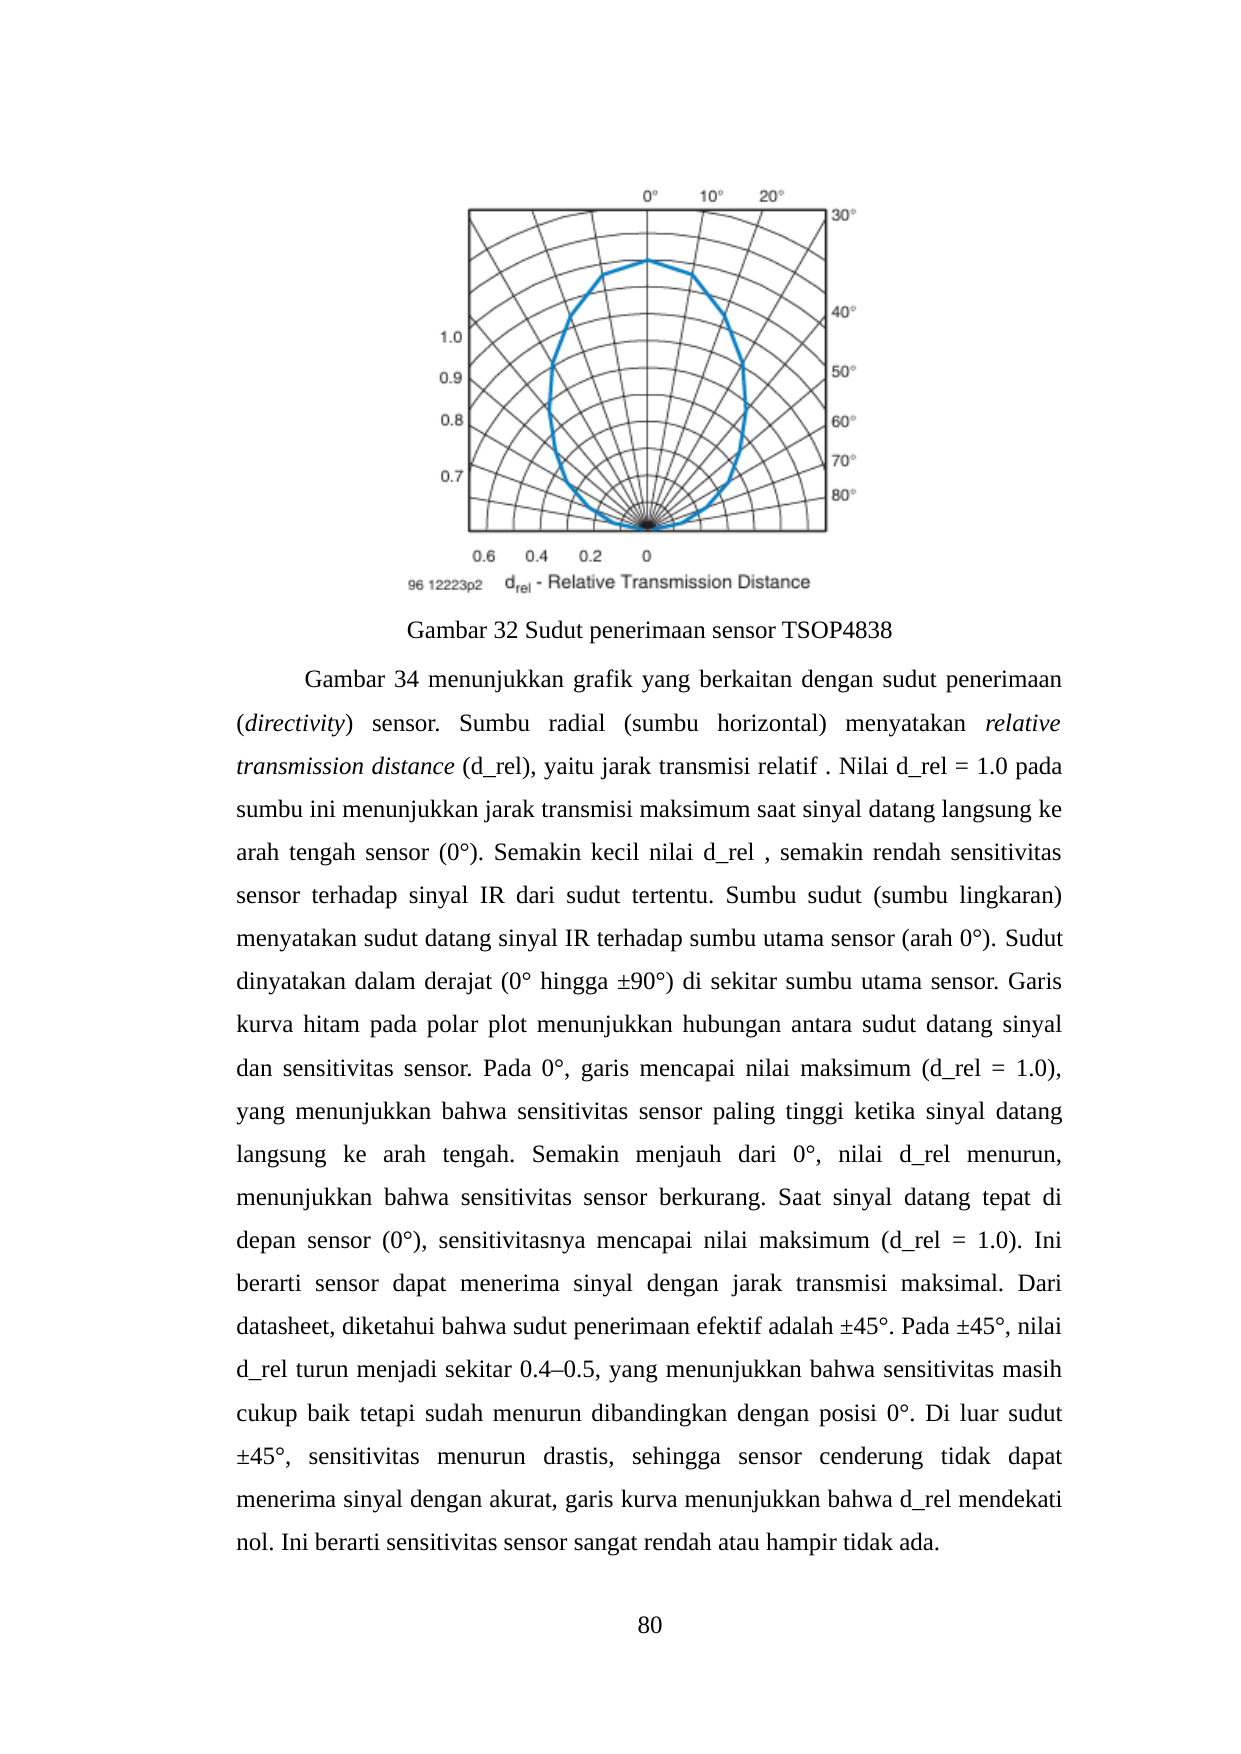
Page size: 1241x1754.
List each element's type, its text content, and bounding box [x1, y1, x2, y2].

picture [401, 177, 872, 601]
text Gambar 32 Sudut penerimaan sensor TSOP4838 [236, 615, 1063, 644]
text Gambar 34 menunjukkan grafik yang berkaitan dengan sudut penerimaan (directivity) sensor. Sumbu radial (sumbu horizontal) menyatakan relative transmission distance (d_rel), yaitu jarak transmisi relatif . Nilai d_rel = 1.0 pada sumbu ini menunjukkan jarak transmisi maksimum saat sinyal datang langsung ke arah tengah sensor (0°). Semakin kecil nilai d_rel , semakin rendah sensitivitas sensor terhadap sinyal IR dari sudut tertentu. Sumbu sudut (sumbu lingkaran) menyatakan sudut datang sinyal IR terhadap sumbu utama sensor (arah 0°). Sudut dinyatakan dalam derajat (0° hingga ±90°) di sekitar sumbu utama sensor. Garis kurva hitam pada polar plot menunjukkan hubungan antara sudut datang sinyal dan sensitivitas sensor. Pada 0°, garis mencapai nilai maksimum (d_rel = 1.0), yang menunjukkan bahwa sensitivitas sensor paling tinggi ketika sinyal datang langsung ke arah tengah. Semakin menjauh dari 0°, nilai d_rel menurun, menunjukkan bahwa sensitivitas sensor berkurang. Saat sinyal datang tepat di depan sensor (0°), sensitivitasnya mencapai nilai maksimum (d_rel = 1.0). Ini berarti sensor dapat menerima sinyal dengan jarak transmisi maksimal. Dari datasheet, diketahui bahwa sudut penerimaan efektif adalah ±45°. Pada ±45°, nilai d_rel turun menjadi sekitar 0.4–0.5, yang menunjukkan bahwa sensitivitas masih cukup baik tetapi sudah menurun dibandingkan dengan posisi 0°. Di luar sudut ±45°, sensitivitas menurun drastis, sehingga sensor cenderung tidak dapat menerima sinyal dengan akurat, garis kurva menunjukkan bahwa d_rel mendekati nol. Ini berarti sensitivitas sensor sangat rendah atau hampir tidak ada. [236, 664, 1063, 1556]
